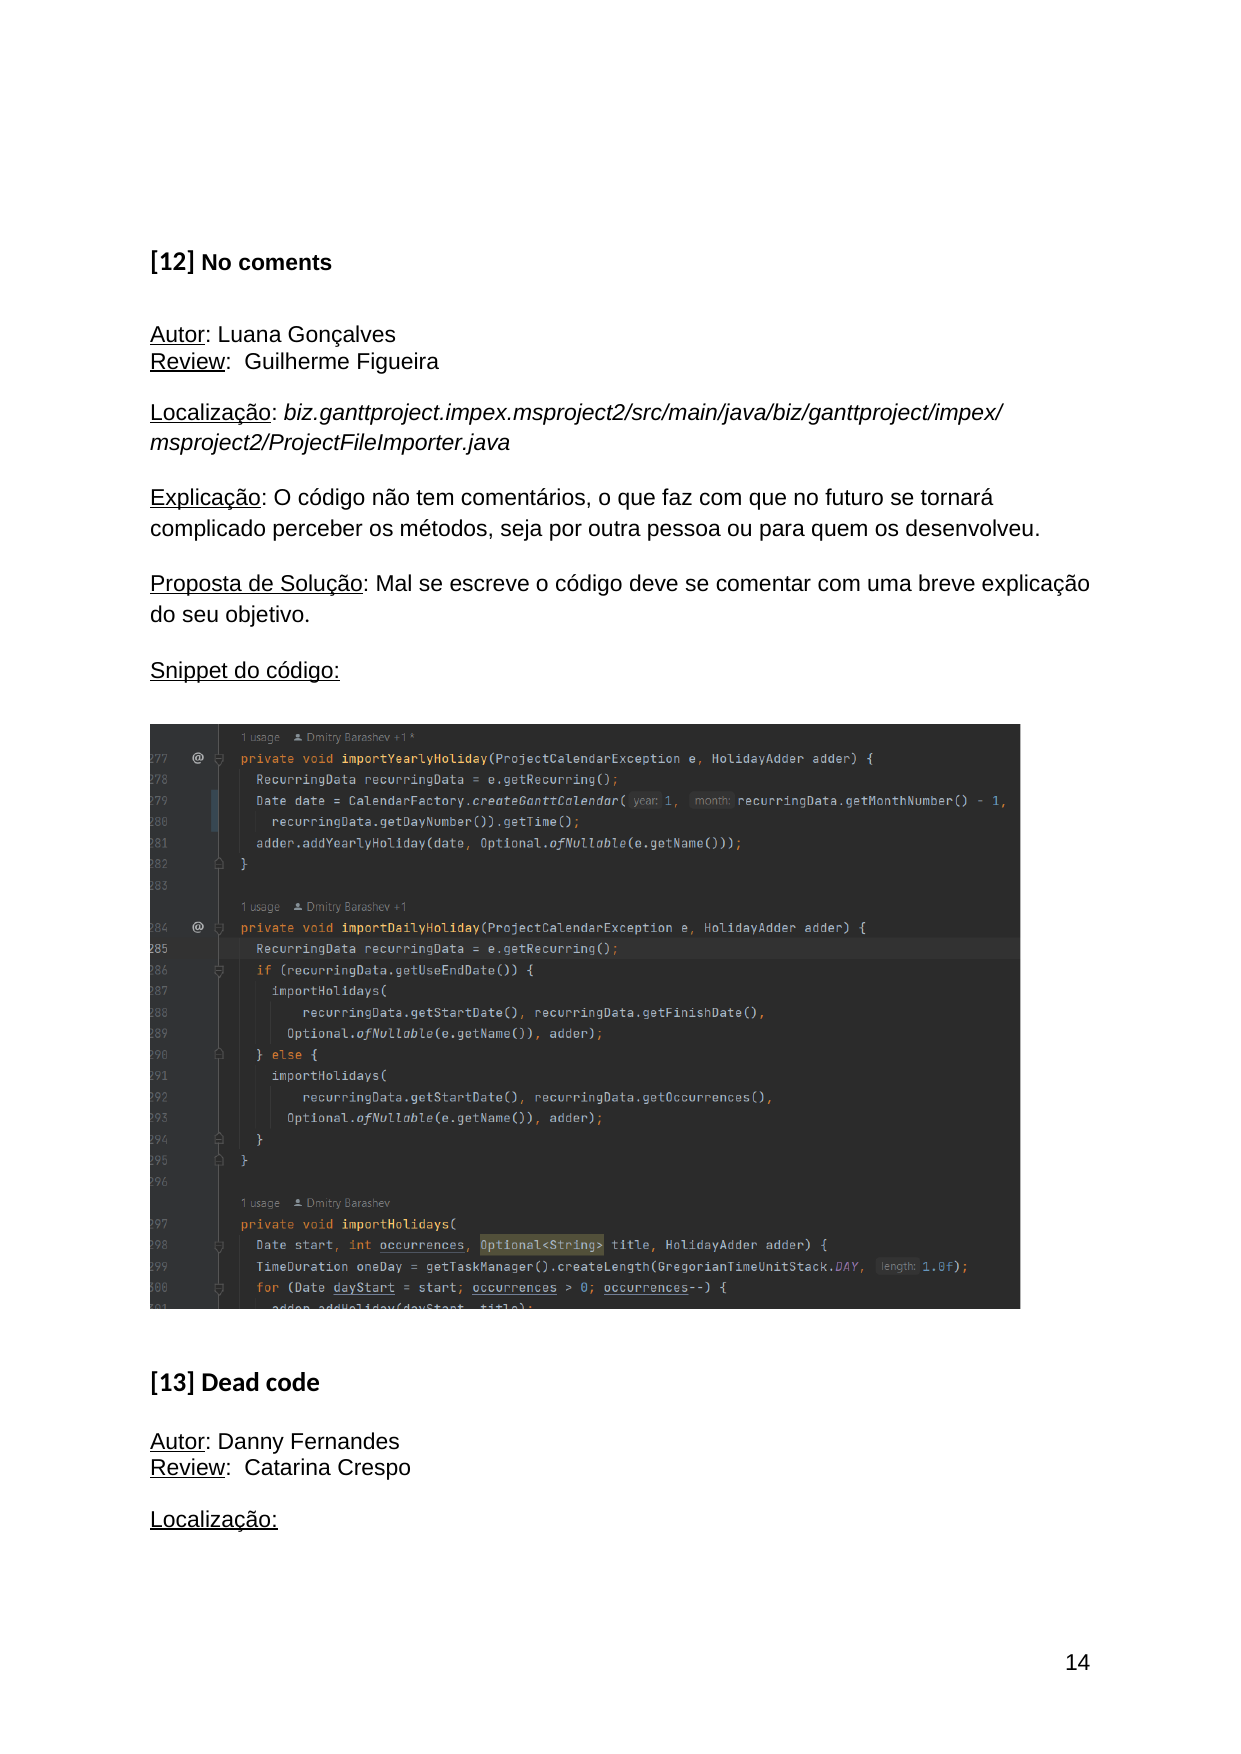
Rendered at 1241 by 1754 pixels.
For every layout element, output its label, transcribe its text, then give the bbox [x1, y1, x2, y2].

text Review: Guilherme Figueira [150, 348, 1090, 374]
text Autor: Danny Fernandes [150, 1428, 1090, 1454]
text Explicação: O código não tem comentários, o que faz com que no futuro se tornará complicado perceber os métodos, seja por outra pessoa ou para quem os desenvolveu. [150, 484, 1090, 541]
text Autor: Luana Gonçalves [150, 321, 1090, 348]
subtitle [12] No coments [150, 244, 1090, 318]
text Proposta de Solução: Mal se escreve o código deve se comentar com uma breve explicação do seu objetivo. [150, 570, 1090, 628]
text Localização: biz.ganttproject.impex.msproject2/src/main/java/biz/ganttproject/impex/msproject2/ProjectFileImporter.java [150, 399, 1090, 456]
picture [150, 724, 1021, 1309]
text Review: Catarina Crespo [150, 1454, 1090, 1481]
subtitle [13] Dead code [150, 1365, 1090, 1398]
text Snippet do código: [150, 657, 1090, 684]
text Localização: [150, 1506, 1090, 1532]
